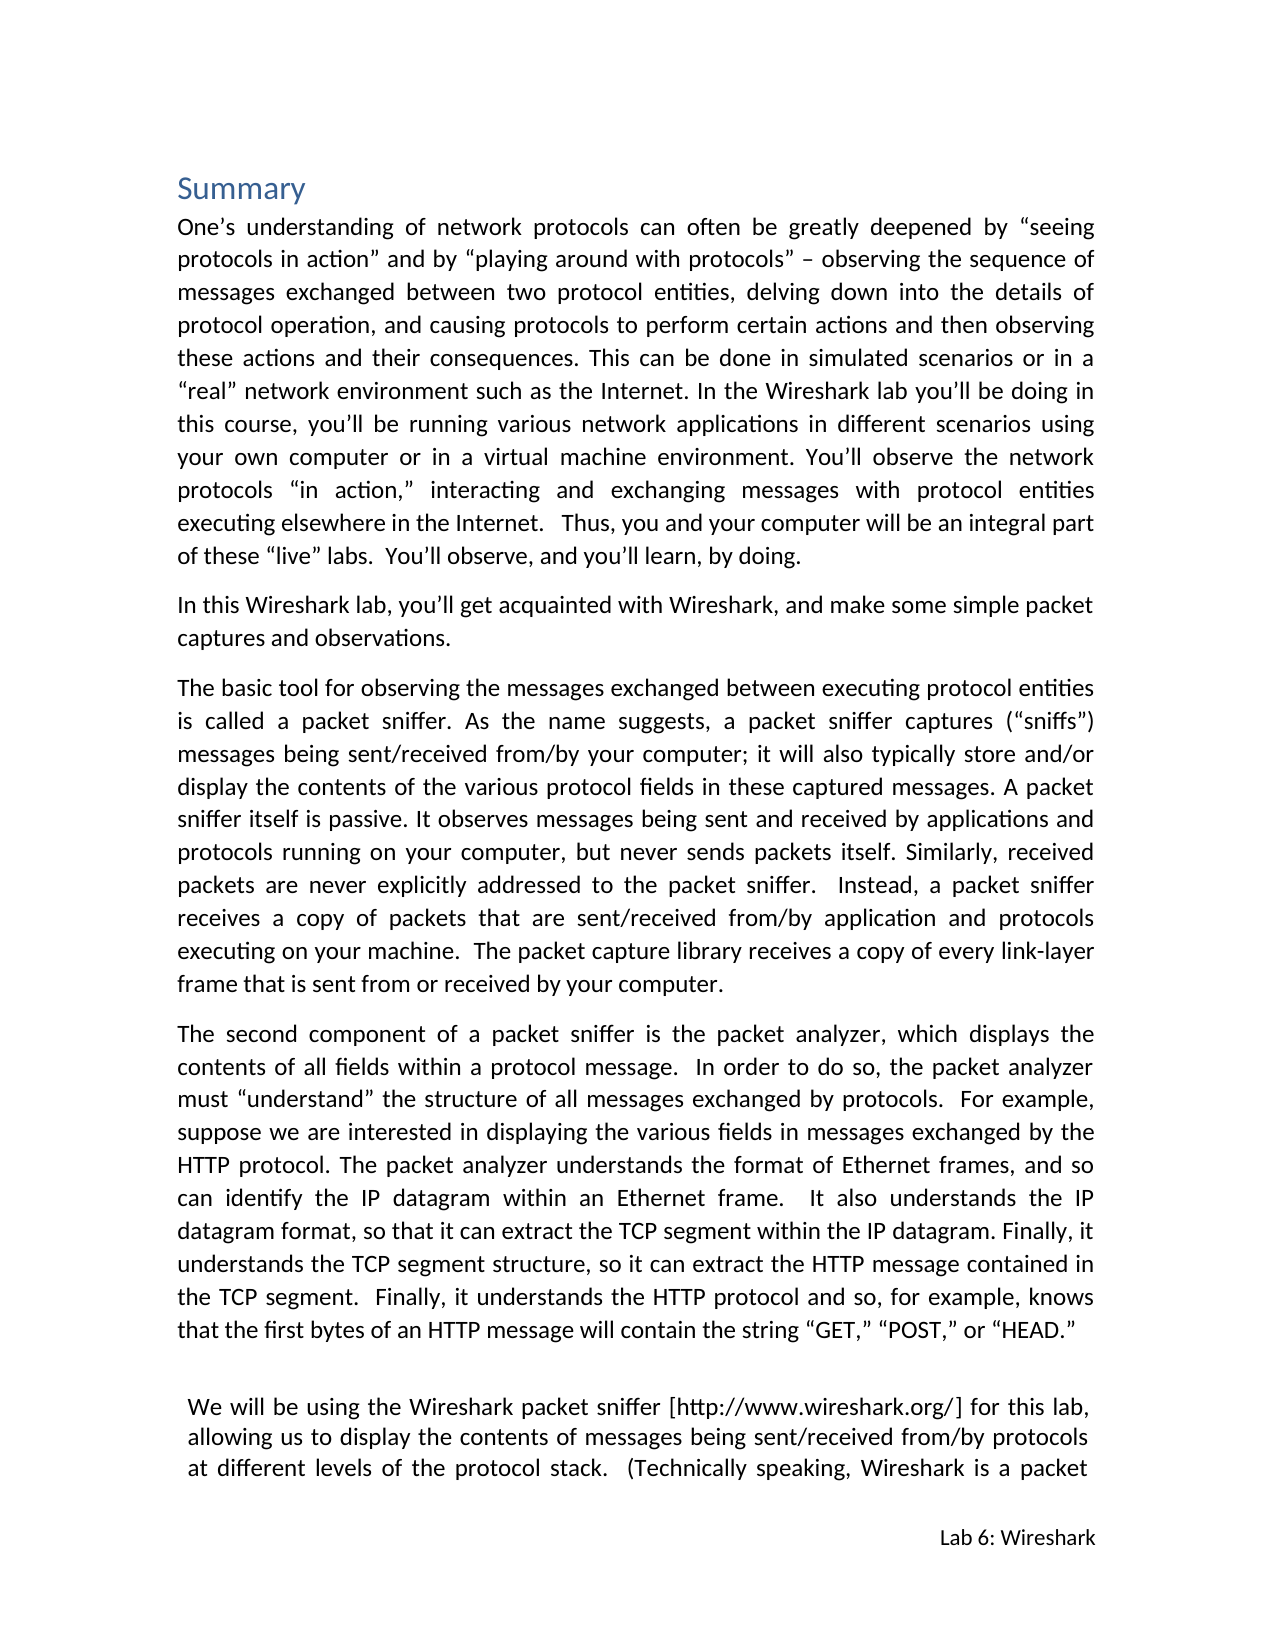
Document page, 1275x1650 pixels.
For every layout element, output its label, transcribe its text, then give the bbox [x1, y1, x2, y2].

text In this Wireshark lab, you’ll get acquainted with Wireshark, and make some simple packet captures and observations. [177, 589, 1096, 653]
text The second component of a packet sniffer is the packet analyzer, which displays the contents of all fields within a protocol message. In order to do so, the packet analyzer must “understand” the structure of all messages exchanged by protocols. For example, suppose we are interested in displaying the various fields in messages exchanged by the HTTP protocol. The packet analyzer understands the format of Ethernet frames, and so can identify the IP datagram within an Ethernet frame. It also understands the IP datagram format, so that it can extract the TCP segment within the IP datagram. Finally, it understands the TCP segment structure, so it can extract the HTTP message contained in the TCP segment. Finally, it understands the HTTP protocol and so, for example, knows that the first bytes of an HTTP message will contain the string “GET,” “POST,” or “HEAD.” [177, 1018, 1096, 1344]
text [187, 1391, 1089, 1482]
text The basic tool for observing the messages exchanged between executing protocol entities is called a packet sniffer. As the name suggests, a packet sniffer captures (“sniffs”) messages being sent/received from/by your computer; it will also typically store and/or display the contents of the various protocol fields in these captured messages. A packet sniffer itself is passive. It observes messages being sent and received by applications and protocols running on your computer, but never sends packets itself. Similarly, received packets are never explicitly addressed to the packet sniffer. Instead, a packet sniffer receives a copy of packets that are sent/received from/by application and protocols executing on your machine. The packet capture library receives a copy of every link-layer frame that is sent from or received by your computer. [177, 672, 1096, 999]
subtitle Summary [177, 167, 1096, 207]
text One’s understanding of network protocols can often be greatly deepened by “seeing protocols in action” and by “playing around with protocols” – observing the sequence of messages exchanged between two protocol entities, delving down into the details of protocol operation, and causing protocols to perform certain actions and then observing these actions and their consequences. This can be done in simulated scenarios or in a “real” network environment such as the Internet. In the Wireshark lab you’ll be doing in this course, you’ll be running various network applications in different scenarios using your own computer or in a virtual machine environment. You’ll observe the network protocols “in action,” interacting and exchanging messages with protocol entities executing elsewhere in the Internet. Thus, you and your computer will be an integral part of these “live” labs. You’ll observe, and you’ll learn, by doing. [177, 211, 1096, 570]
